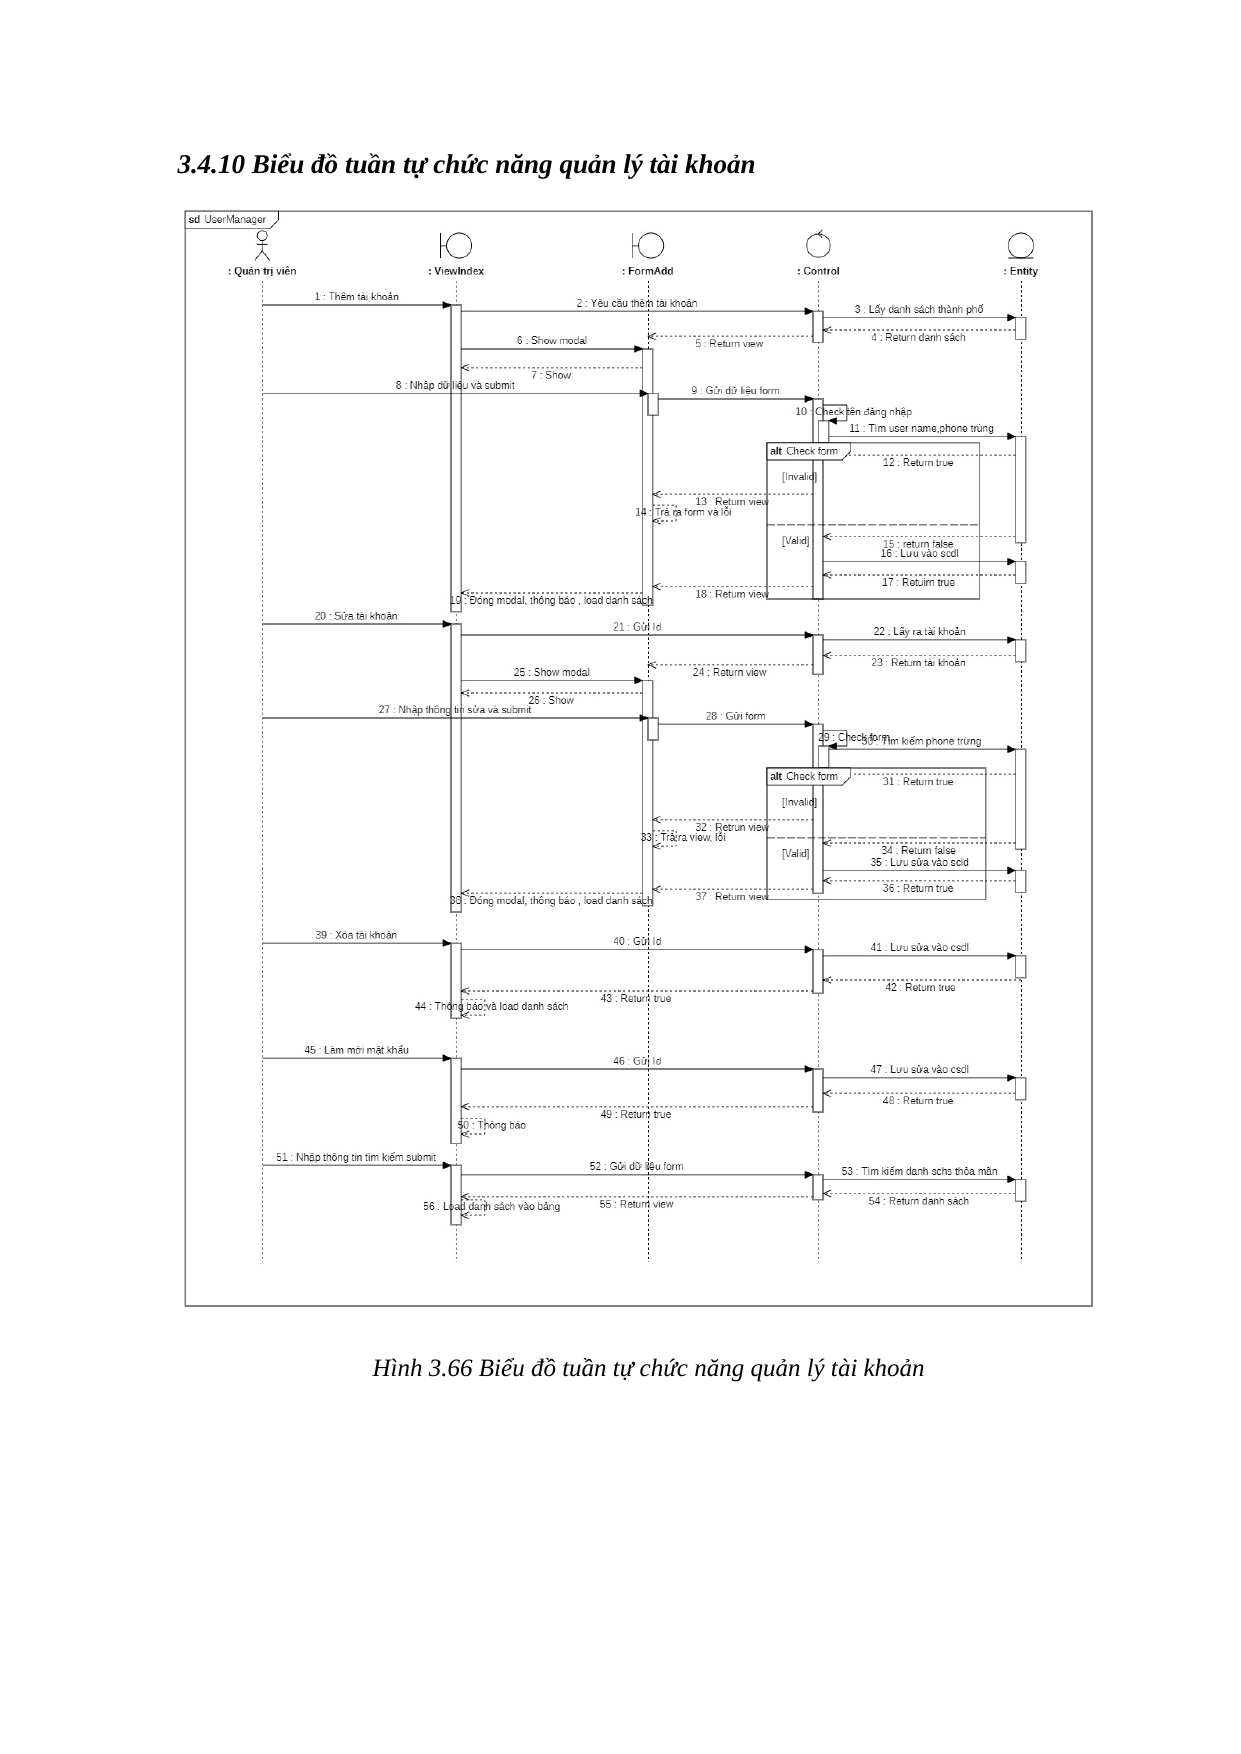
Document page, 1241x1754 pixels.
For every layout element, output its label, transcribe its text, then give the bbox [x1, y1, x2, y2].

text Hình . Biểu đồ tuần tự chức năng quản lý tài khoản [177, 1353, 1122, 1382]
picture [177, 203, 1123, 1337]
subtitle Biểu đồ tuần tự chức năng quản lý tài khoản [177, 148, 1122, 179]
